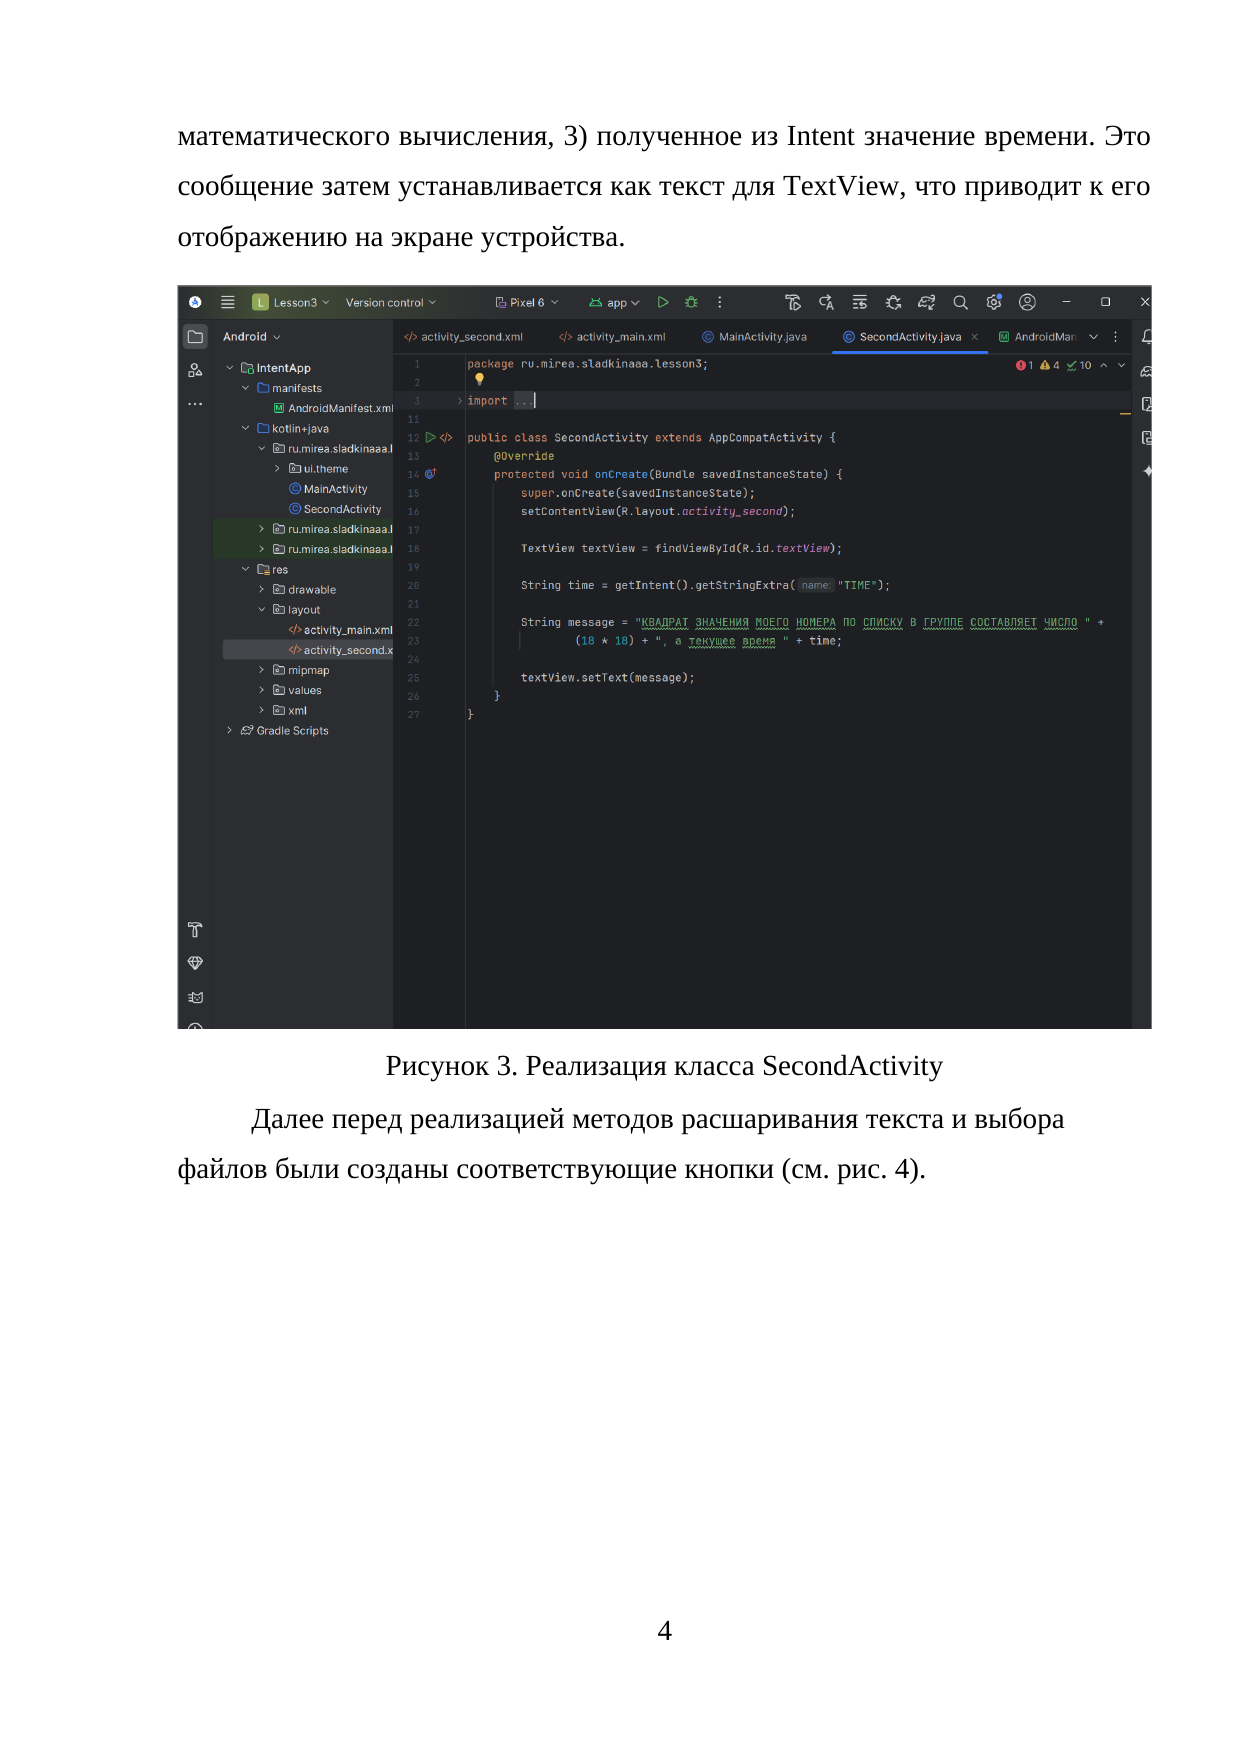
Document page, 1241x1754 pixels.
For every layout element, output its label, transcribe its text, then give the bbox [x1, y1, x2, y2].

text Рисунок 3. Реализация класса SecondActivity [177, 1048, 1152, 1081]
picture [177, 285, 1152, 1029]
text Далее перед реализацией методов расшаривания текста и выбора файлов были созданы соответствующие кнопки (см. рис. 4). [177, 1101, 1152, 1185]
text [177, 118, 1152, 252]
